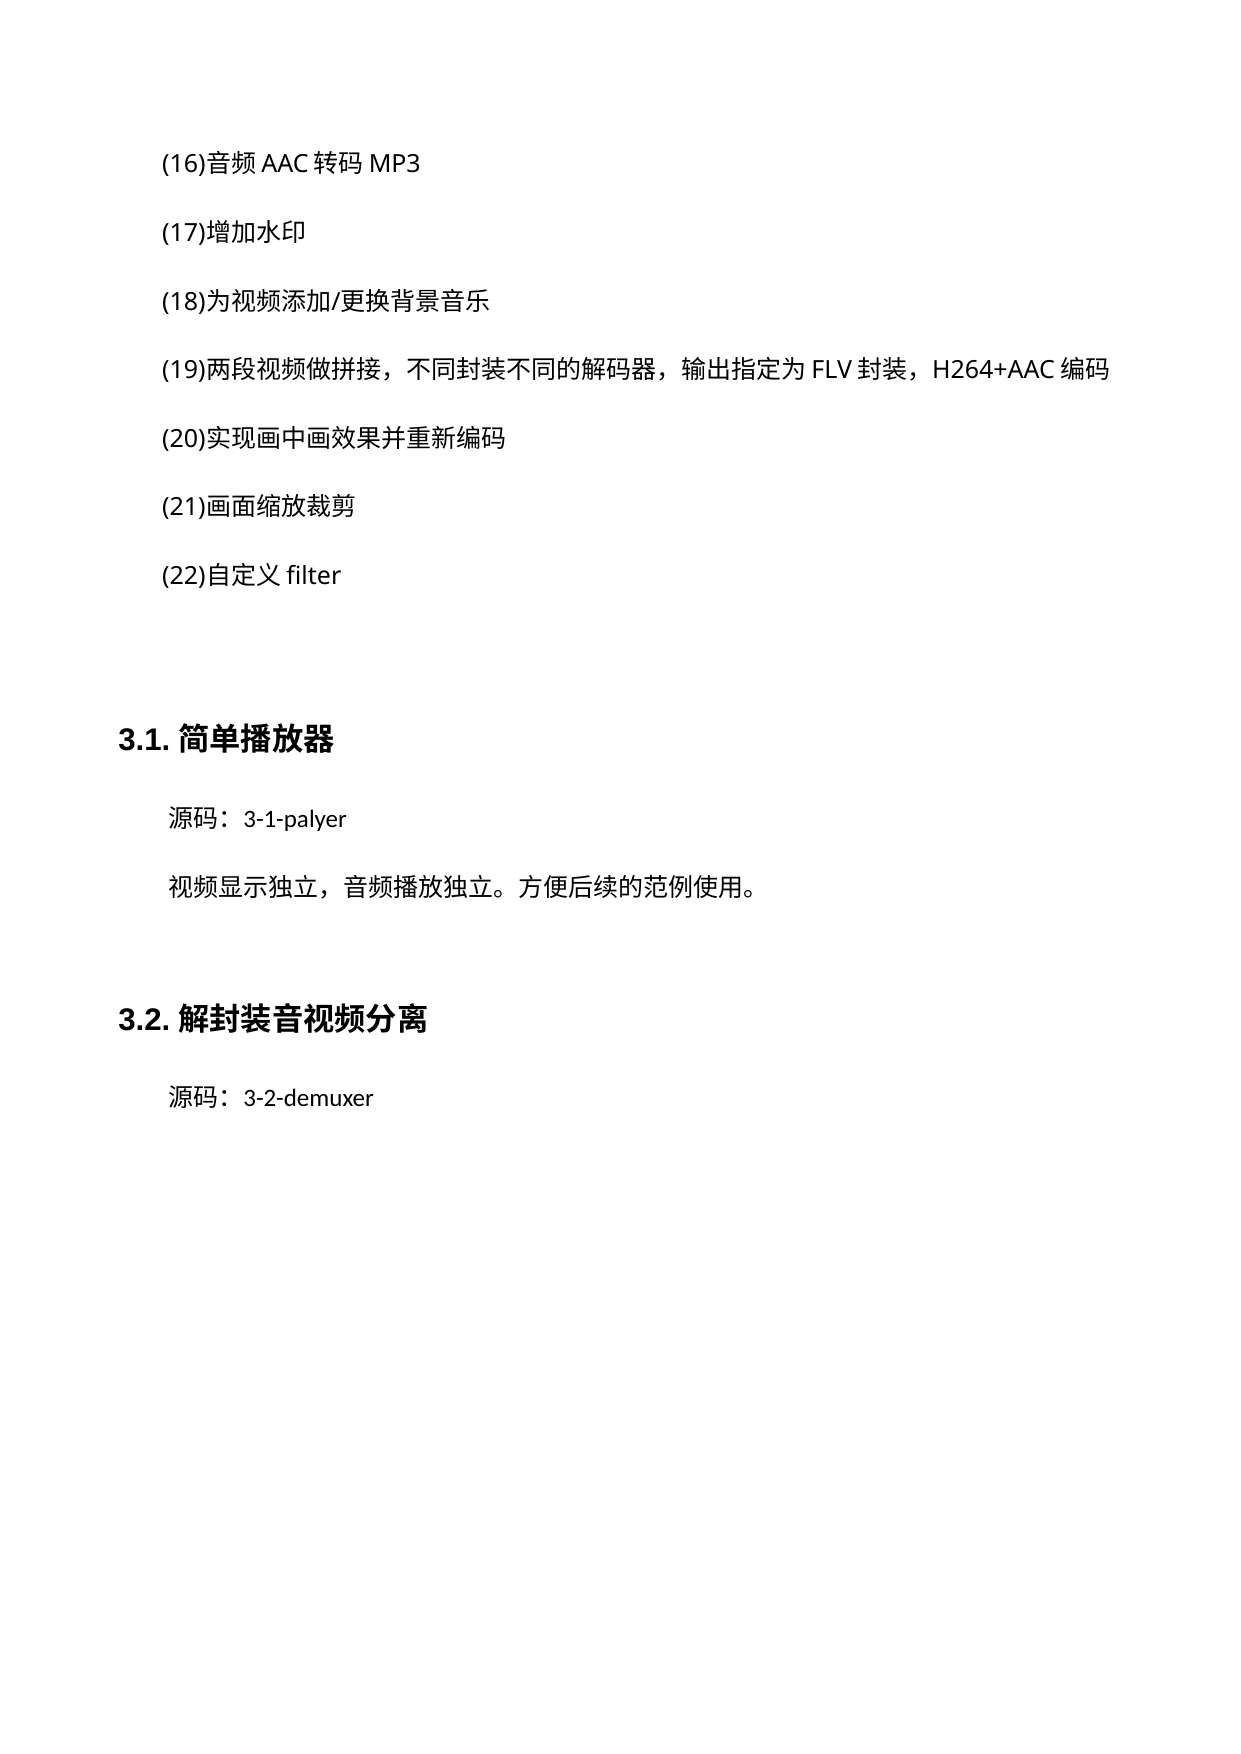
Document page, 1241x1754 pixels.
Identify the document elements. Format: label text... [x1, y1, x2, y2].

text 视频显示独立，音频播放独立。方便后续的范例使用。 [118, 853, 1122, 918]
list 实现画中画效果并重新编码 [162, 404, 1122, 469]
list 画面缩放裁剪 [162, 472, 1122, 537]
list 自定义filter [162, 541, 1122, 606]
list 音频AAC转码MP3 [162, 129, 1122, 194]
list 两段视频做拼接，不同封装不同的解码器，输出指定为FLV封装，H264+AAC编码 [162, 335, 1122, 400]
list 增加水印 [162, 198, 1122, 263]
text 源码：3-1-palyer [118, 784, 1122, 849]
list 为视频添加/更换背景音乐 [162, 267, 1122, 332]
subtitle 简单播放器 [118, 705, 1122, 770]
subtitle 解封装音视频分离 [118, 984, 1122, 1049]
text 源码：3-2-demuxer [118, 1063, 1122, 1128]
